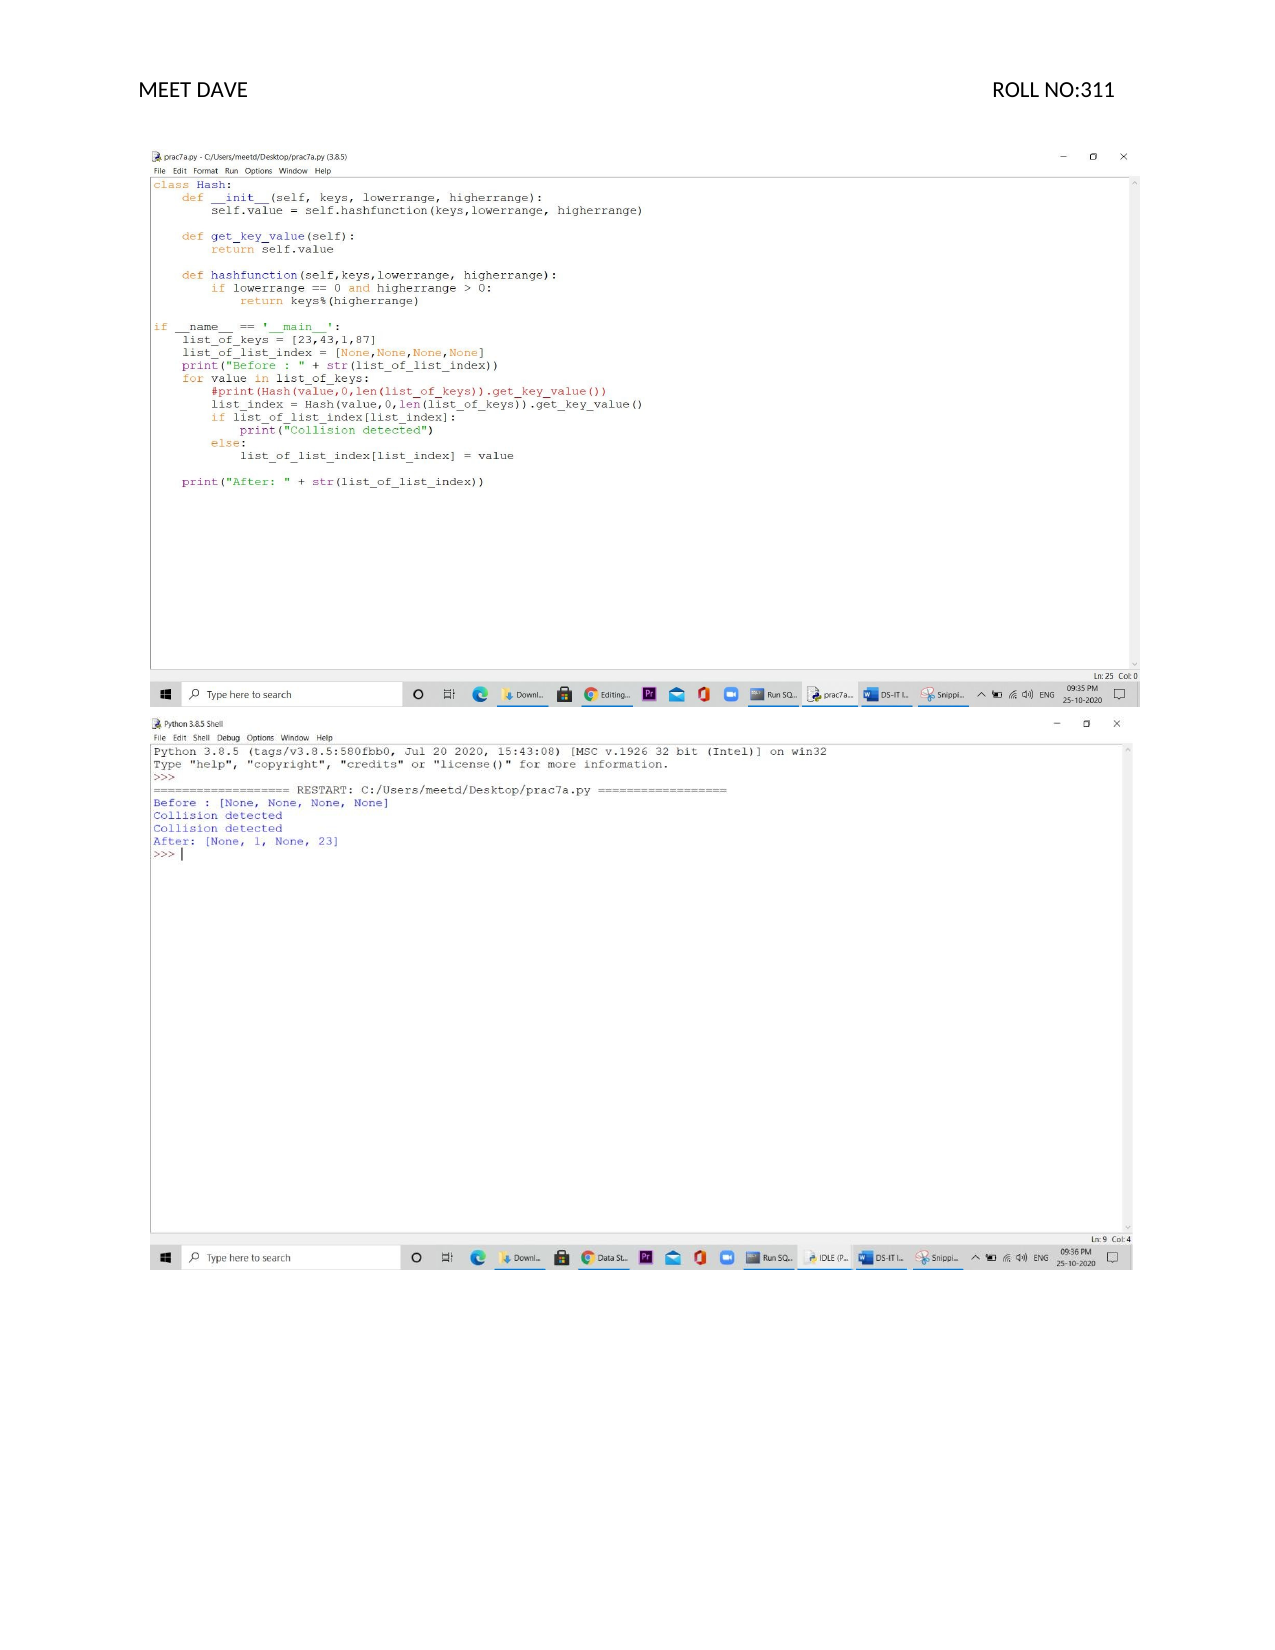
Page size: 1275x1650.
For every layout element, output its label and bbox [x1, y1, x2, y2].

picture [150, 716, 1133, 1270]
picture [150, 149, 1140, 707]
